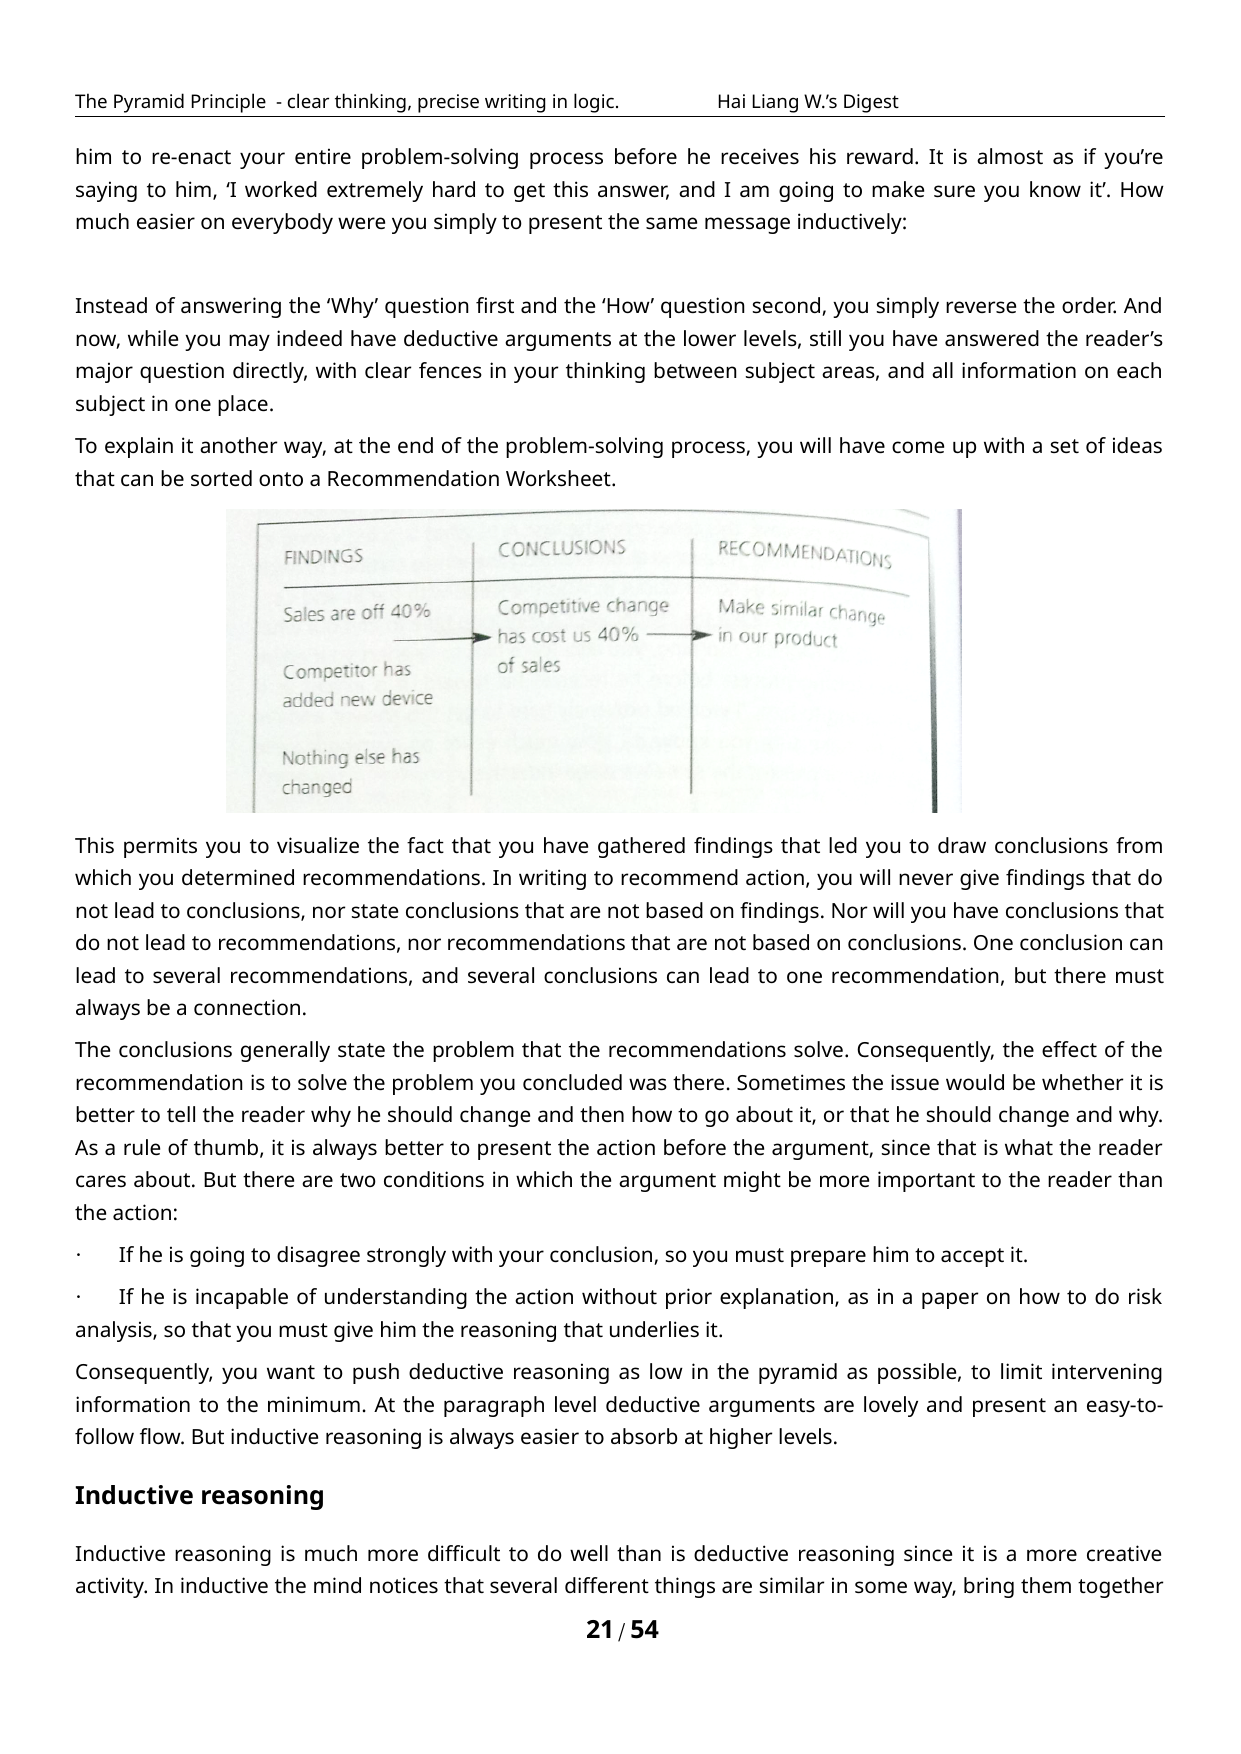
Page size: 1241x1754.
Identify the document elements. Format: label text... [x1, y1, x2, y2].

text Consequently, you want to push deductive reasoning as low in the pyramid as possible, to limit intervening information to the minimum. At the paragraph level deductive arguments are lovely and present an easy-to-follow flow. But inductive reasoning is always easier to absorb at higher levels. [75, 1355, 1165, 1453]
text To explain it another way, at the end of the problem-solving process, you will have come up with a set of ideas that can be sorted onto a Recommendation Worksheet. [75, 429, 1165, 494]
subtitle Inductive reasoning [75, 1462, 1165, 1527]
list If he is incapable of understanding the action without prior explanation, as in a paper on how to do risk analysis, so that you must give him the reasoning that underlies it. [75, 1281, 1165, 1346]
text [75, 140, 1165, 238]
picture [226, 509, 962, 813]
list If he is going to disagree strongly with your conclusion, so you must prepare him to accept it. [75, 1238, 1165, 1271]
text The conclusions generally state the problem that the recommendations solve. Consequently, the effect of the recommendation is to solve the problem you concluded was there. Sometimes the issue would be whether it is better to tell the reader why he should change and then how to go about it, or that he should change and why. As a rule of thumb, it is always better to present the action before the argument, since that is what the reader cares about. But there are two conditions in which the argument might be more important to the reader than the action: [75, 1034, 1165, 1229]
text Instead of answering the ‘Why’ question first and the ‘How’ question second, you simply reverse the order. And now, while you may indeed have deductive arguments at the lower levels, still you have answered the reader’s major question directly, with clear fences in your thinking between subject areas, and all information on each subject in one place. [75, 289, 1165, 419]
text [75, 1537, 1165, 1602]
